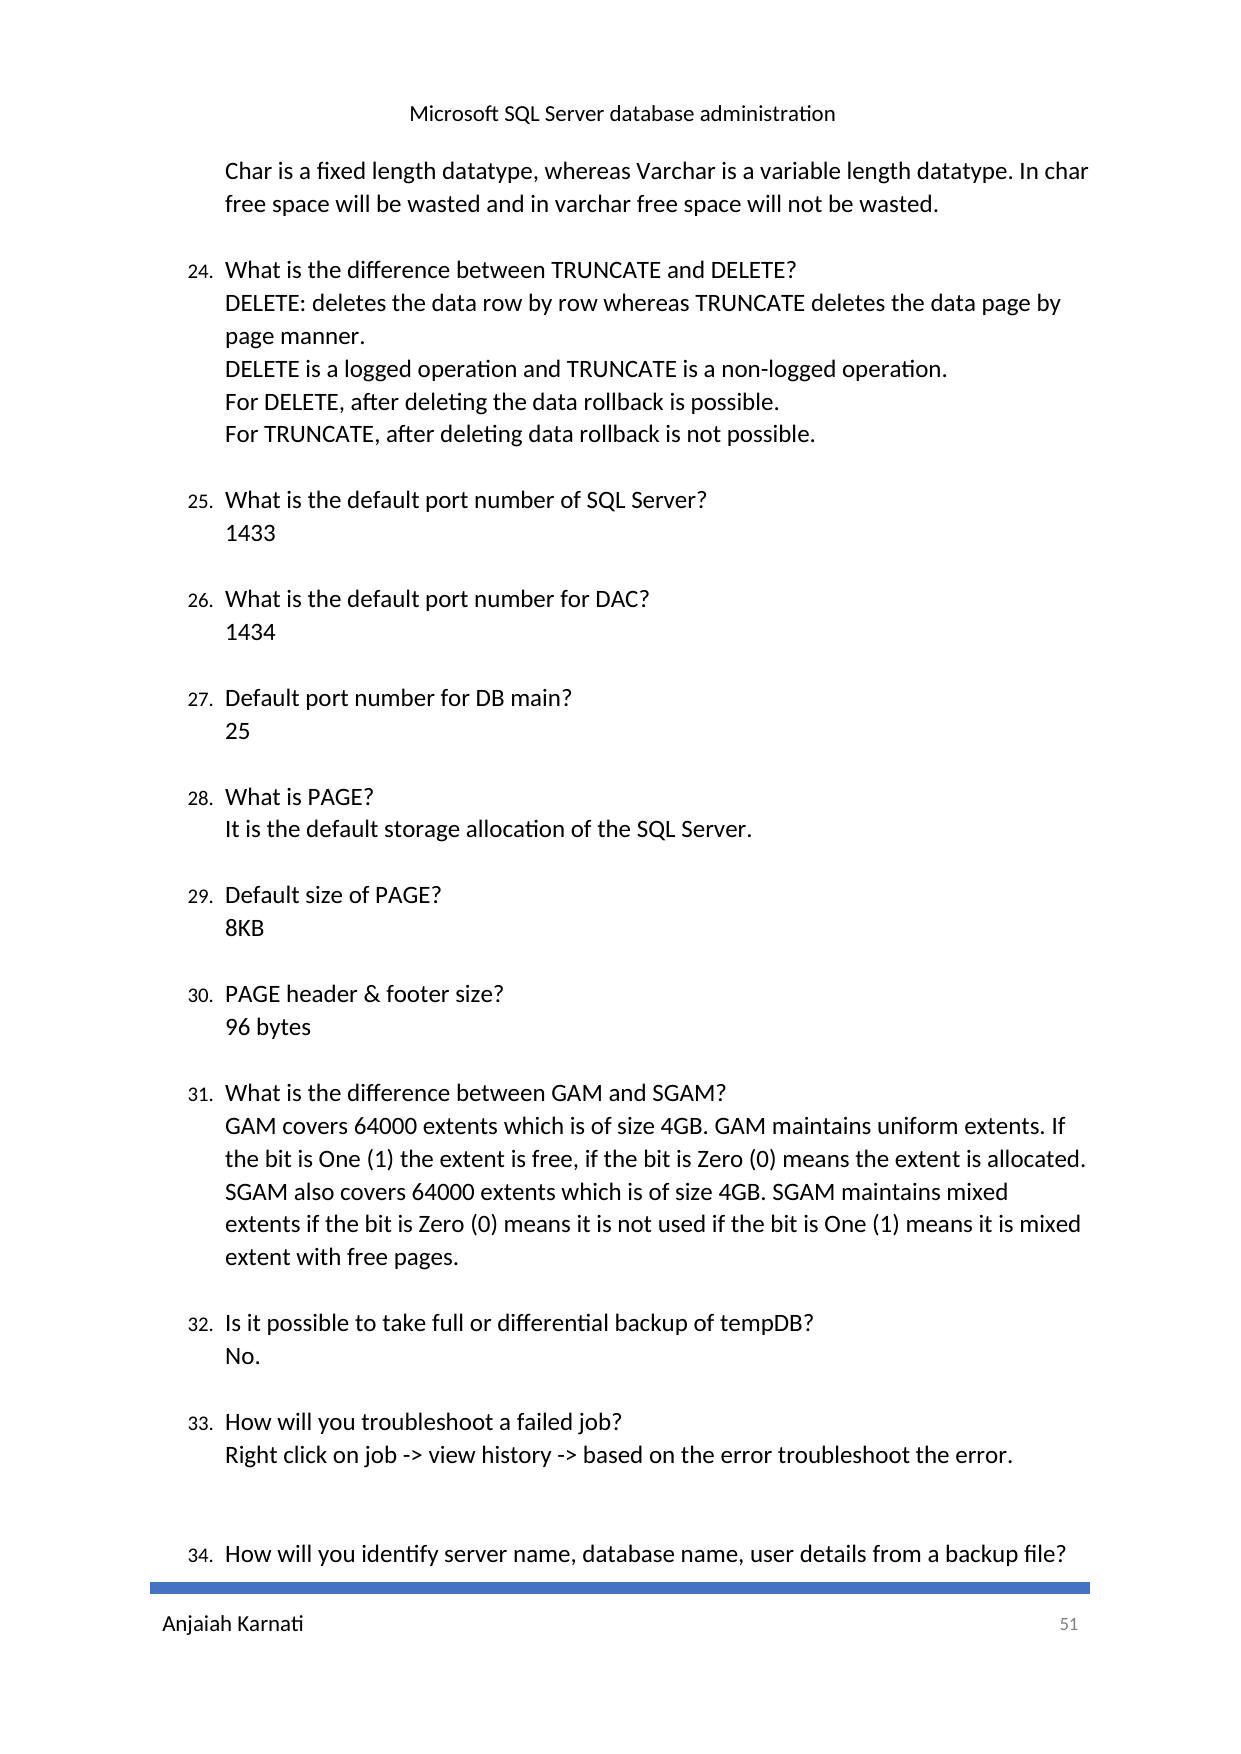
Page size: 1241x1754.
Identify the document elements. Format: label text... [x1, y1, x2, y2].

list PAGE header & footer size? [187, 978, 1090, 1009]
list DELETE: deletes the data row by row whereas TRUNCATE deletes the data page by page manner. [225, 287, 1090, 350]
list 1433 [225, 517, 1090, 548]
list Right click on job -> view history -> based on the error troubleshoot the error. [225, 1439, 1090, 1469]
list 8KB [225, 912, 1090, 943]
list What is the difference between GAM and SGAM? [187, 1077, 1090, 1107]
list Is it possible to take full or differential backup of tempDB? [187, 1307, 1090, 1338]
list For DELETE, after deleting the data rollback is possible. [225, 386, 1090, 416]
list What is the difference between TRUNCATE and DELETE? [187, 254, 1090, 284]
list SGAM also covers 64000 extents which is of size 4GB. SGAM maintains mixed extents if the bit is Zero (0) means it is not used if the bit is One (1) means it is mixed extent with free pages. [225, 1176, 1090, 1272]
list 96 bytes [225, 1011, 1090, 1042]
list GAM covers 64000 extents which is of size 4GB. GAM maintains uniform extents. If the bit is One (1) the extent is free, if the bit is Zero (0) means the extent is allocated. [225, 1110, 1090, 1173]
list Default port number for DB main? [187, 682, 1090, 712]
list For TRUNCATE, after deleting data rollback is not possible. [225, 418, 1090, 449]
list What is the default port number for DAC? [187, 583, 1090, 614]
list Default size of PAGE? [187, 879, 1090, 910]
list DELETE is a logged operation and TRUNCATE is a non-logged operation. [225, 353, 1090, 383]
list It is the default storage allocation of the SQL Server. [225, 813, 1090, 844]
list 1434 [225, 616, 1090, 647]
list Char is a fixed length datatype, whereas Varchar is a variable length datatype. In char free space will be wasted and in varchar free space will not be wasted. [225, 155, 1090, 219]
list What is PAGE? [187, 781, 1090, 811]
list No. [225, 1340, 1090, 1371]
list 25 [225, 715, 1090, 745]
list How will you identify server name, database name, user details from a backup file? [187, 1538, 1090, 1568]
list How will you troubleshoot a failed job? [187, 1406, 1090, 1437]
list What is the default port number of SQL Server? [187, 484, 1090, 515]
